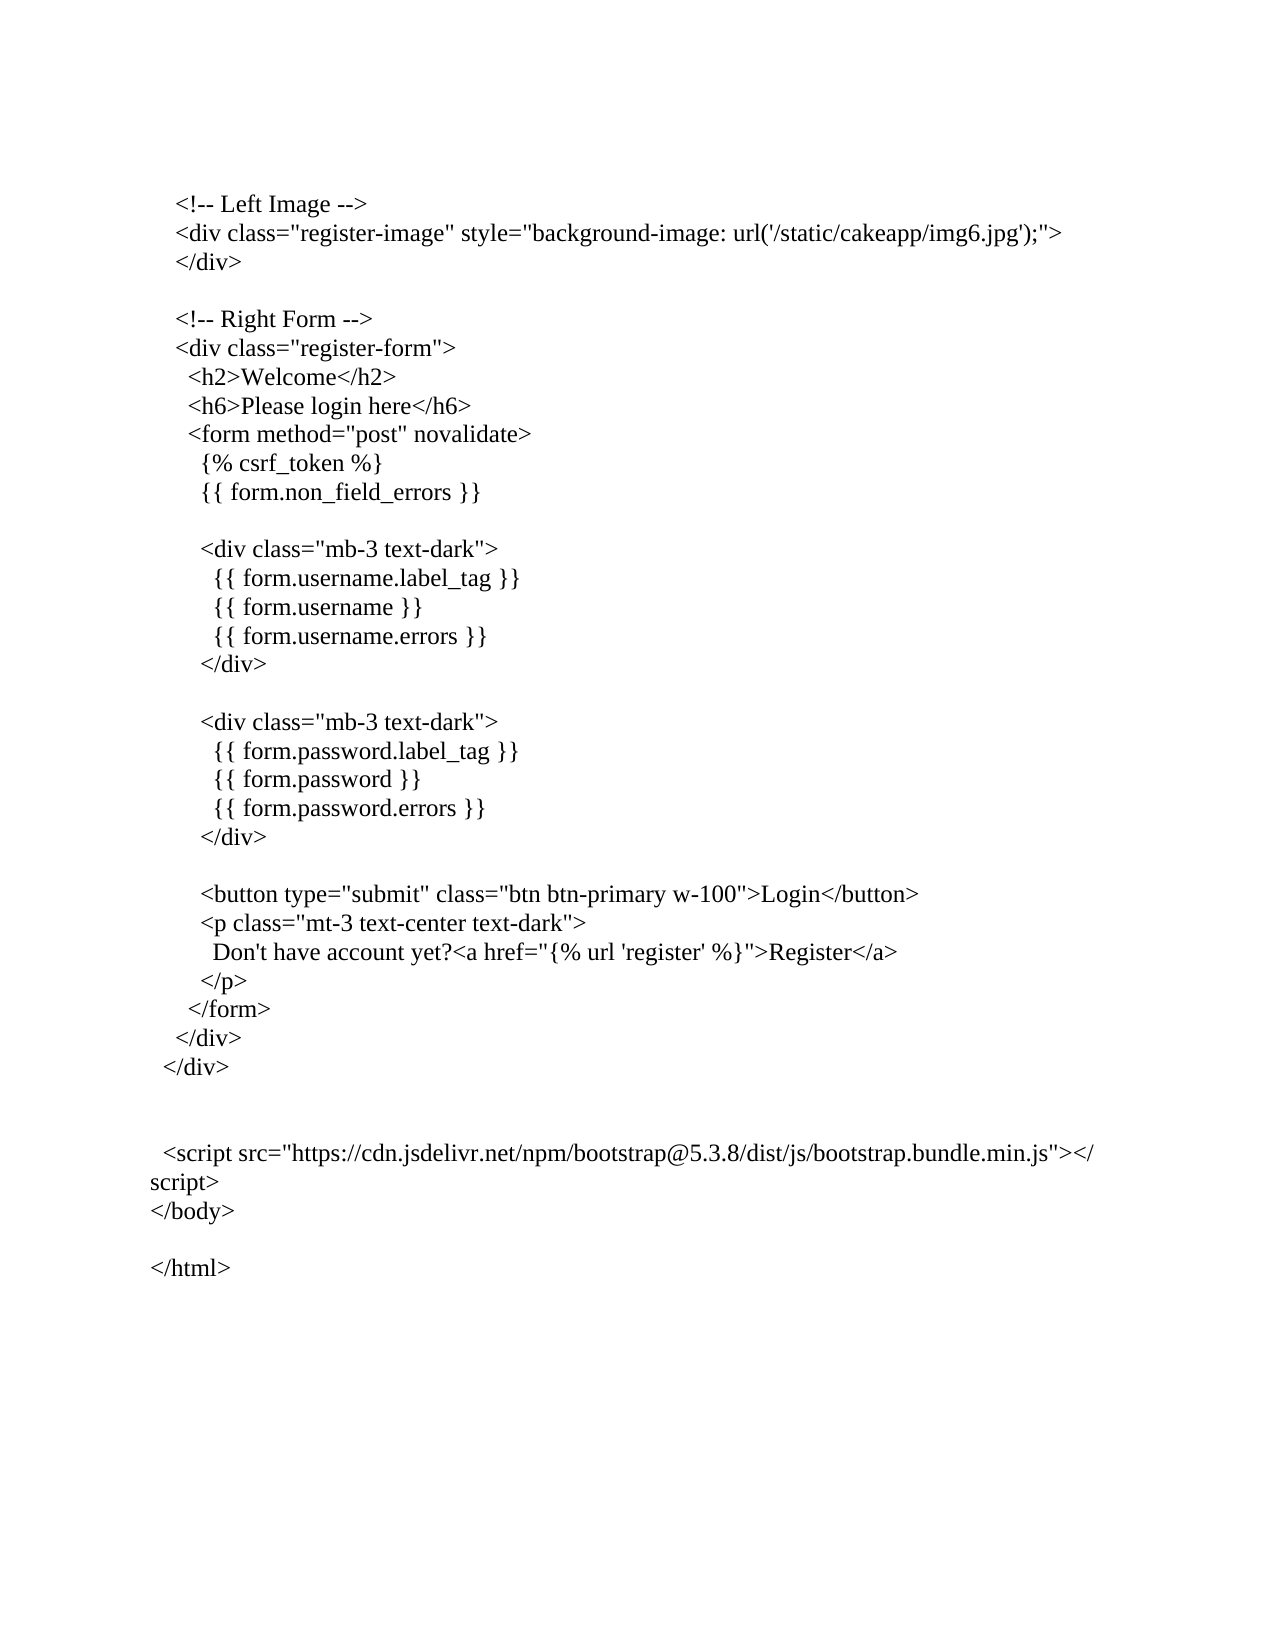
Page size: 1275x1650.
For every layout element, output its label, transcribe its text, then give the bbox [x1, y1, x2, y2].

text <script src="https://cdn.jsdelivr.net/npm/bootstrap@5.3.8/dist/js/bootstrap.bundle.min.js"></script> [150, 1138, 1162, 1196]
text </html> [150, 1253, 1162, 1282]
text </div> [150, 1052, 1162, 1081]
text </div> [150, 1023, 1162, 1052]
text <div class="register-image" style="background-image: url('/static/cakeapp/img6.jpg');"> [150, 218, 1162, 247]
text {{ form.password }} [150, 764, 1162, 793]
text {{ form.non_field_errors }} [150, 477, 1162, 506]
text {{ form.password.errors }} [150, 793, 1162, 822]
text <div class="mb-3 text-dark"> [150, 534, 1162, 563]
text {% csrf_token %} [150, 448, 1162, 477]
text {{ form.username }} [150, 592, 1162, 621]
text </div> [150, 247, 1162, 276]
text Don't have account yet?<a href="{% url 'register' %}">Register</a> [150, 937, 1162, 966]
text <button type="submit" class="btn btn-primary w-100">Login</button> [150, 879, 1162, 908]
text </div> [150, 649, 1162, 678]
text {{ form.username.label_tag }} [150, 563, 1162, 592]
text </p> [150, 966, 1162, 994]
text <div class="register-form"> [150, 333, 1162, 362]
text </body> [150, 1196, 1162, 1224]
text <form method="post" novalidate> [150, 419, 1162, 448]
text </div> [150, 822, 1162, 851]
text <!-- Right Form --> [150, 304, 1162, 333]
text <h2>Welcome</h2> [150, 362, 1162, 391]
text <!-- Left Image --> [150, 189, 1162, 218]
text {{ form.username.errors }} [150, 621, 1162, 649]
text </form> [150, 994, 1162, 1023]
text <div class="mb-3 text-dark"> [150, 707, 1162, 736]
text <p class="mt-3 text-center text-dark"> [150, 908, 1162, 937]
text <h6>Please login here</h6> [150, 391, 1162, 419]
text {{ form.password.label_tag }} [150, 736, 1162, 764]
